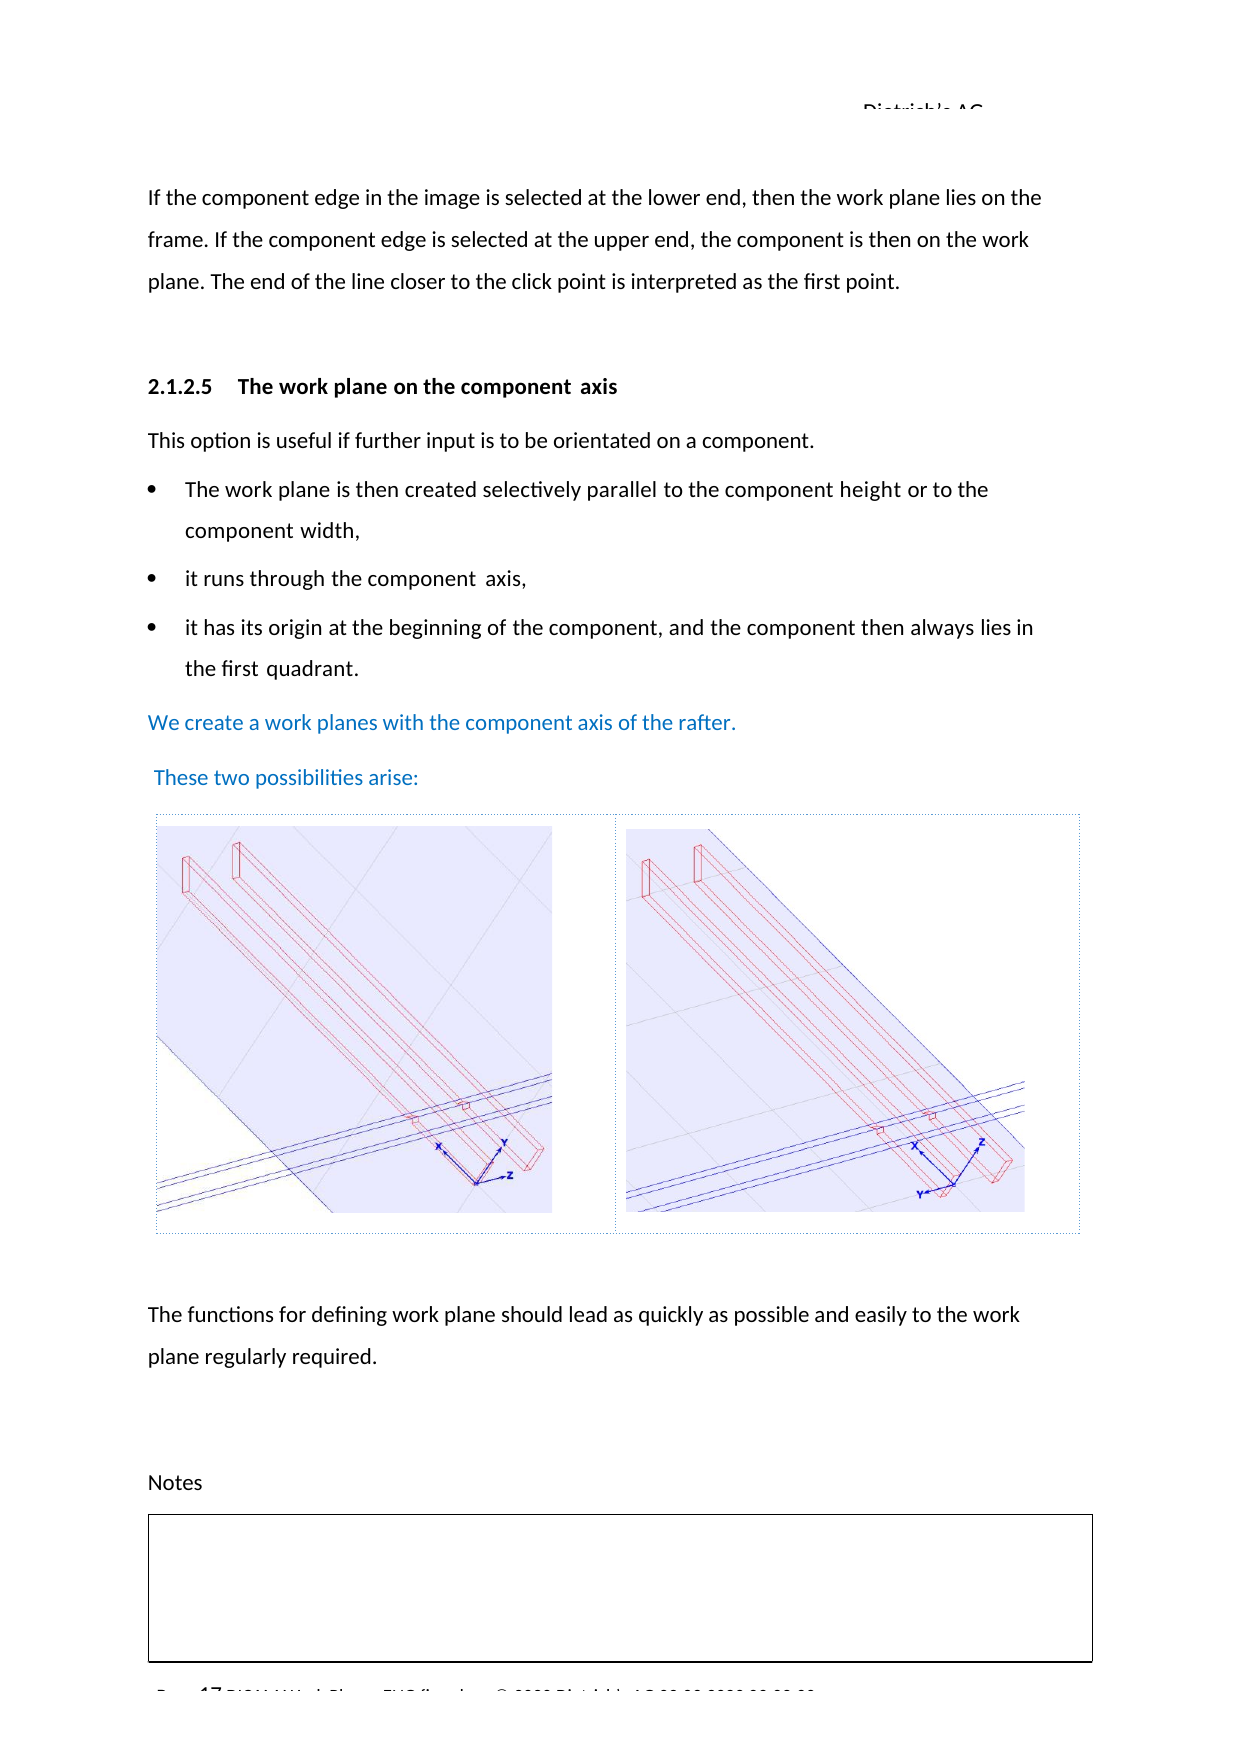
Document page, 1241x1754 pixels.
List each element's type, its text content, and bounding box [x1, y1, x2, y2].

subtitle The work plane on the component axis [148, 372, 1163, 400]
list it has its origin at the beginning of the component, and the component then always lies in the first quadrant. [148, 613, 1056, 682]
text If the component edge in the image is selected at the lower end, then the work plane lies on the frame. If the component edge is selected at the upper end, the component is then on the work plane. The end of the line closer to the click point is interpreted as the first point. [148, 183, 1063, 296]
list it runs through the component axis, [148, 564, 1163, 592]
list The work plane is then created selectively parallel to the component height or to the component width, [148, 475, 1009, 544]
text We create a work planes with the component axis of the rafter. These two possibilities arise: [148, 708, 791, 791]
text The functions for defining work plane should lead as quickly as possible and easily to the work plane regularly required. [148, 1300, 1063, 1370]
picture [157, 826, 553, 1213]
text Notes [148, 1468, 1163, 1496]
picture [626, 829, 1025, 1212]
text This option is useful if further input is to be orientated on a component. [148, 426, 1163, 454]
